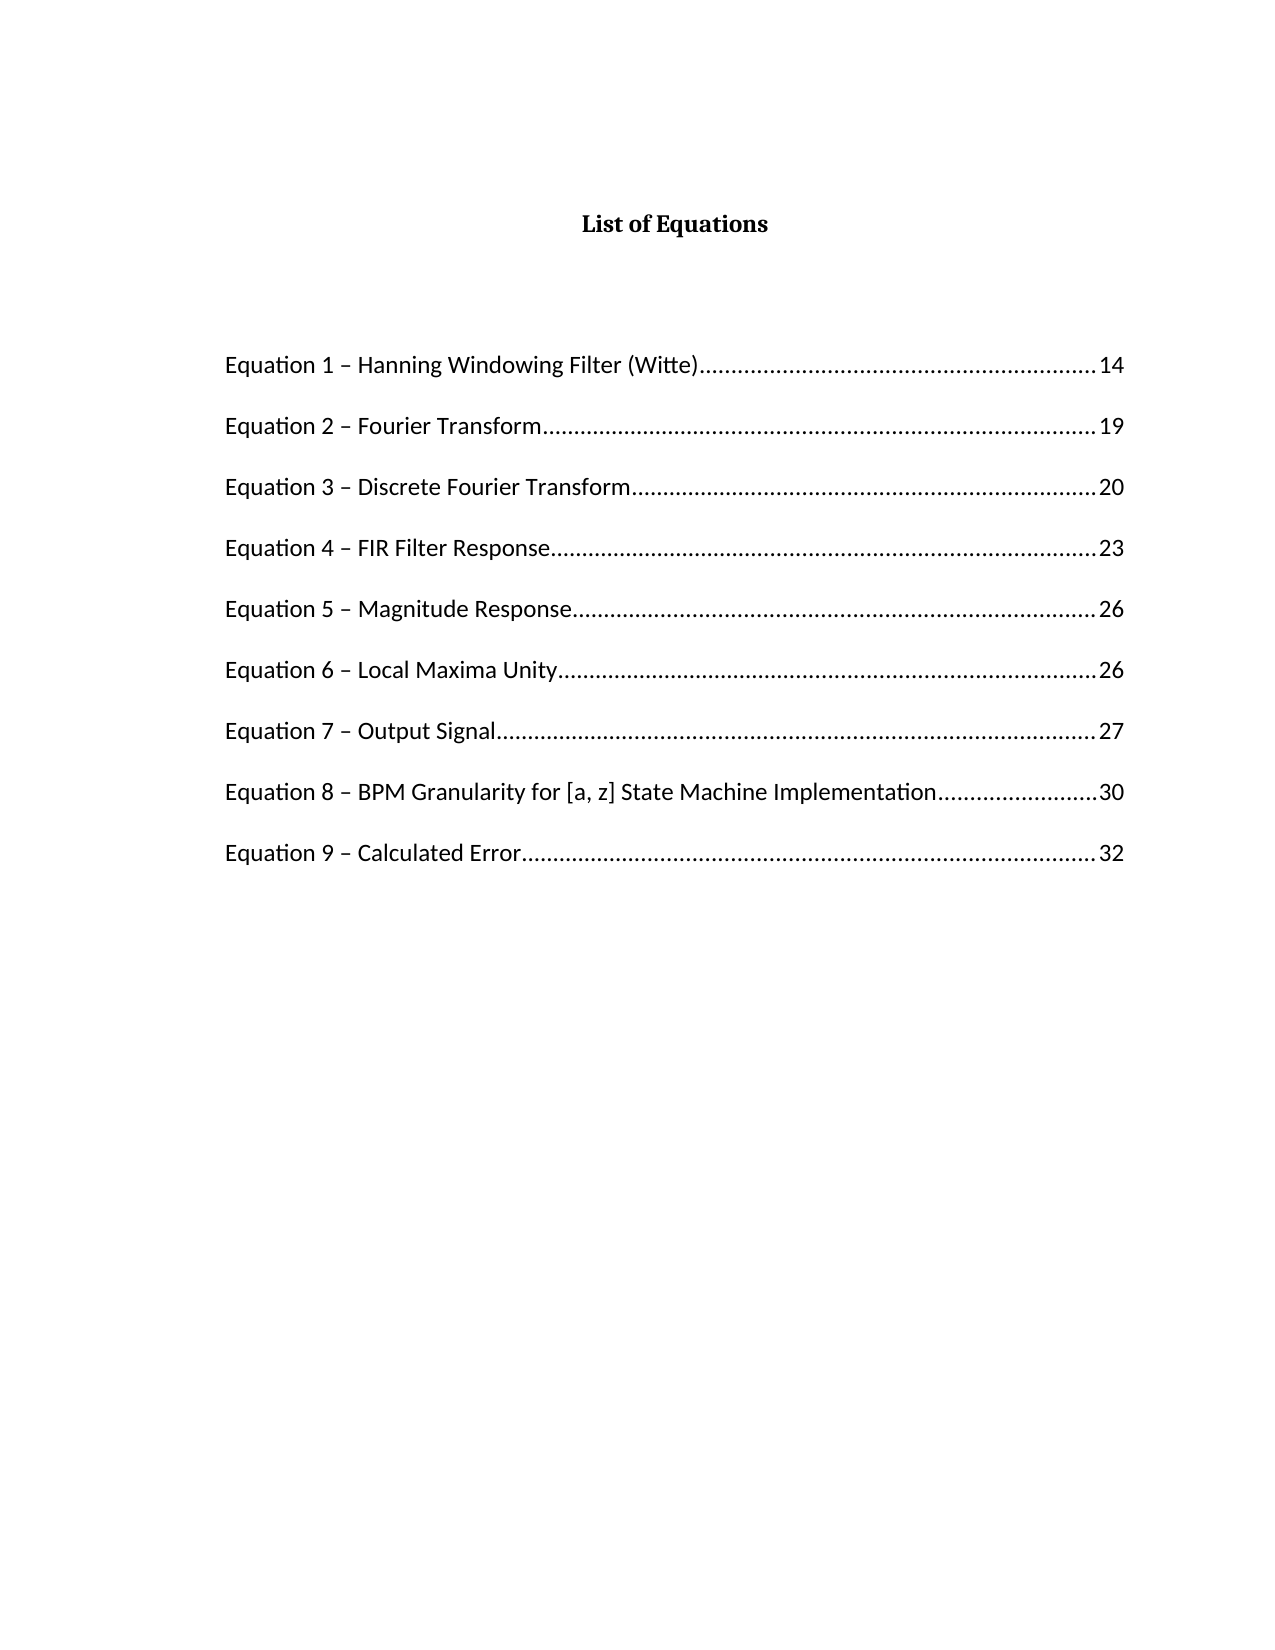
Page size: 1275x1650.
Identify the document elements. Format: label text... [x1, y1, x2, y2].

text Equation 1 – Hanning Windowing Filter (Witte) 14 [225, 349, 1125, 379]
text Equation 7 – Output Signal 27 [225, 715, 1125, 746]
text Equation 9 – Calculated Error 32 [225, 837, 1125, 868]
subtitle List of Equations [225, 209, 1125, 238]
text Equation 6 – Local Maxima Unity 26 [225, 654, 1125, 685]
text Equation 8 – BPM Granularity for [a, z] State Machine Implementation 30 [225, 776, 1125, 807]
text Equation 4 – FIR Filter Response 23 [225, 532, 1125, 563]
text Equation 3 – Discrete Fourier Transform 20 [225, 471, 1125, 502]
text Equation 2 – Fourier Transform 19 [225, 410, 1125, 441]
text Equation 5 – Magnitude Response 26 [225, 593, 1125, 624]
